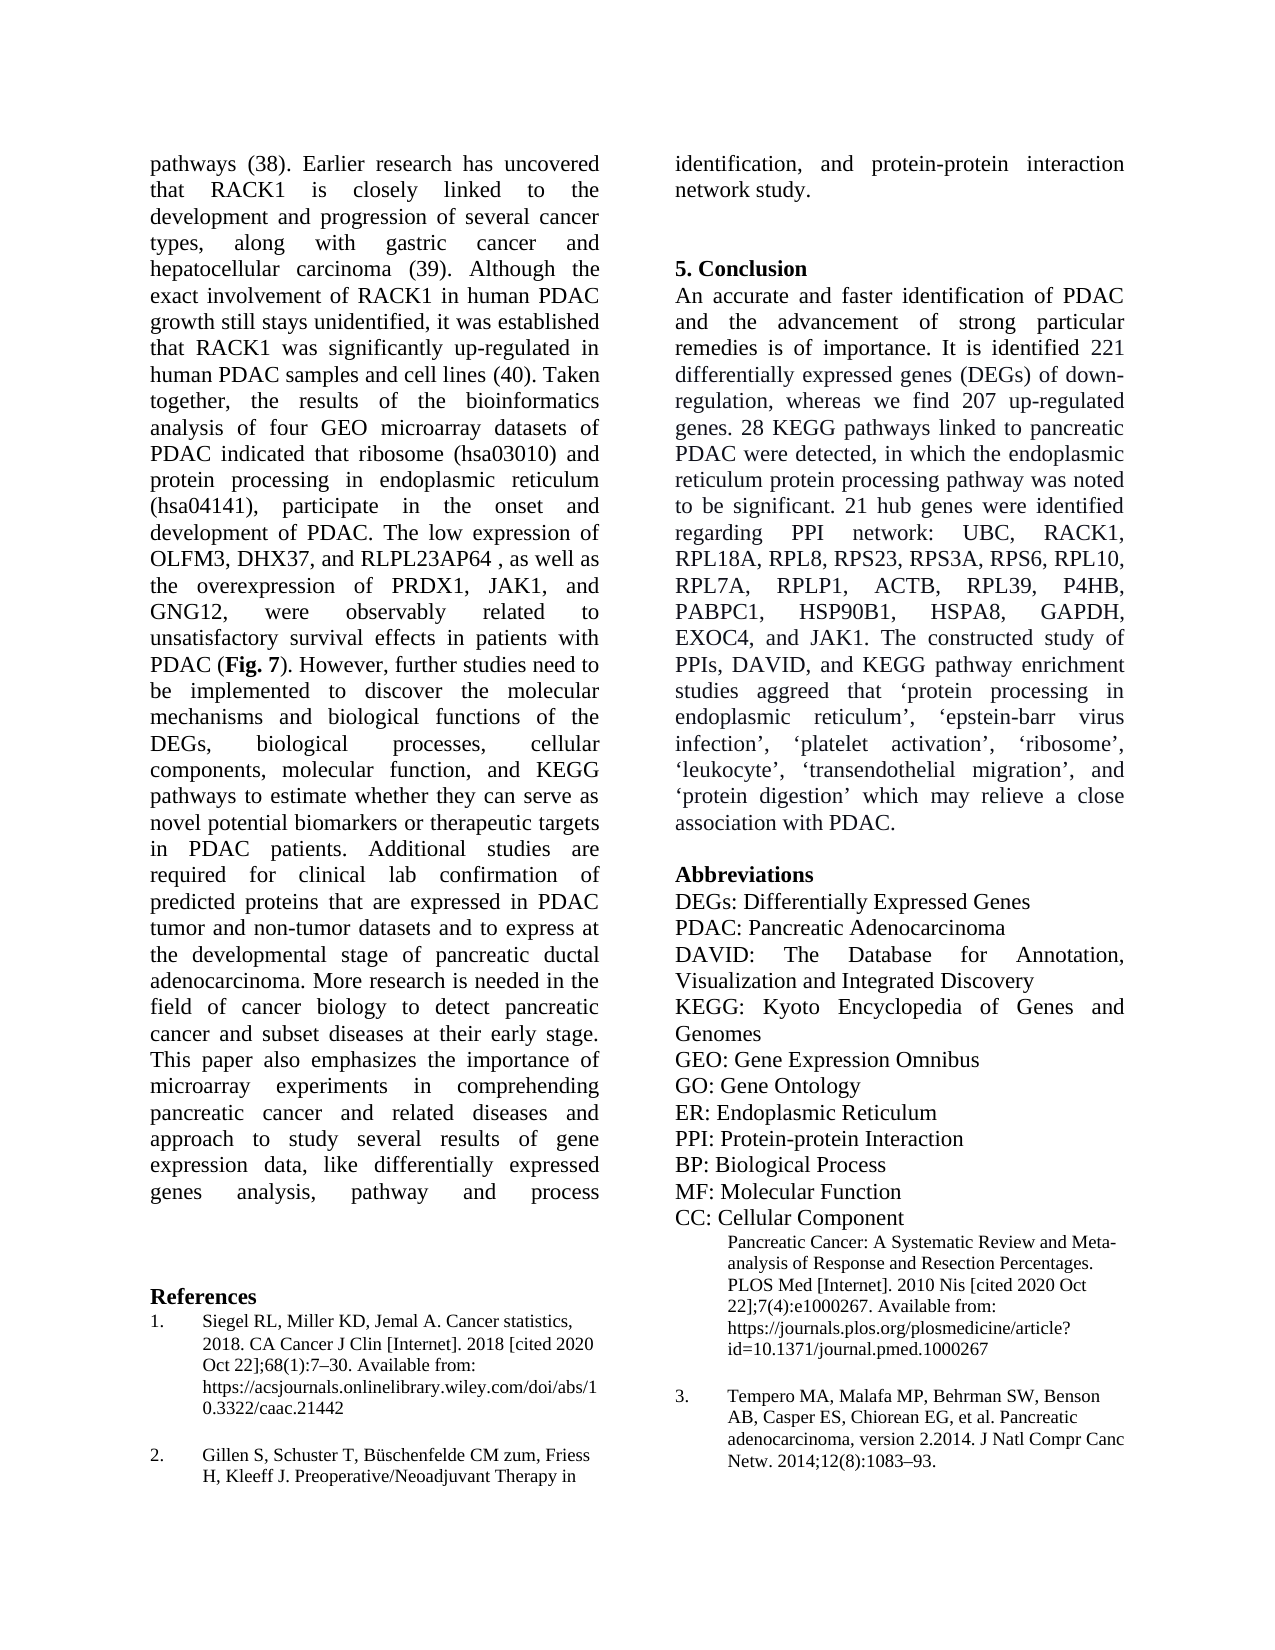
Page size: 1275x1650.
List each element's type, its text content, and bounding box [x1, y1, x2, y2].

text 3. Tempero MA, Malafa MP, Behrman SW, Benson AB, Casper ES, Chiorean EG, et al. Pancreatic adenocarcinoma, version 2.2014. J Natl Compr Canc Netw. 2014;12(8):1083–93. [675, 1385, 1125, 1471]
text An accurate and faster identification of PDAC and the advancement of strong particular remedies is of importance. It is identified 221 differentially expressed genes (DEGs) of down-regulation, whereas we find 207 up-regulated genes. 28 KEGG pathways linked to pancreatic PDAC were detected, in which the endoplasmic reticulum protein processing pathway was noted to be significant. 21 hub genes were identified regarding PPI network: UBC, RACK1, RPL18A, RPL8, RPS23, RPS3A, RPS6, RPL10, RPL7A, RPLP1, ACTB, RPL39, P4HB, PABPC1, HSP90B1, HSPA8, GAPDH, EXOC4, and JAK1. The constructed study of PPIs, DAVID, and KEGG pathway enrichment studies aggreed that ‘protein processing in endoplasmic reticulum’, ‘epstein-barr virus infection’, ‘platelet activation’, ‘ribosome’, ‘leukocyte’, ‘transendothelial migration’, and ‘protein digestion’ which may relieve a close association with PDAC. [675, 282, 1125, 835]
text Abbreviations [675, 862, 1125, 888]
text BP: Biological Process [675, 1151, 1125, 1178]
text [150, 150, 600, 1204]
text GEO: Gene Expression Omnibus [675, 1046, 1125, 1072]
text 1. Siegel RL, Miller KD, Jemal A. Cancer statistics, 2018. CA Cancer J Clin [Internet]. 2018 [cited 2020 Oct 22];68(1):7–30. Available from: https://acsjournals.onlinelibrary.wiley.com/doi/abs/10.3322/caac.21442 [150, 1309, 600, 1419]
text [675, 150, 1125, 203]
text PDAC: Pancreatic Adenocarcinoma [675, 914, 1125, 941]
text GO: Gene Ontology [675, 1072, 1125, 1099]
text DEGs: Differentially Expressed Genes [675, 888, 1125, 914]
text 2. Gillen S, Schuster T, Büschenfelde CM zum, Friess H, Kleeff J. Preoperative/Neoadjuvant Therapy in Pancreatic Cancer: A Systematic Review and Meta-analysis of Response and Resection Percentages. PLOS Med [Internet]. 2010 Nis [cited 2020 Oct 22];7(4):e1000267. Available from: https://journals.plos.org/plosmedicine/article?id=10.1371/journal.pmed.1000267 [675, 1231, 1125, 1360]
text PPI: Protein-protein Interaction [675, 1125, 1125, 1151]
text MF: Molecular Function [675, 1178, 1125, 1204]
text ER: Endoplasmic Reticulum [675, 1099, 1125, 1125]
text DAVID: The Database for Annotation, Visualization and Integrated Discovery [675, 941, 1125, 993]
text References [150, 1283, 600, 1309]
text KEGG: Kyoto Encyclopedia of Genes and Genomes [675, 993, 1125, 1046]
text CC: Cellular Component [675, 1204, 1125, 1231]
text 5. Conclusion [675, 255, 1125, 282]
